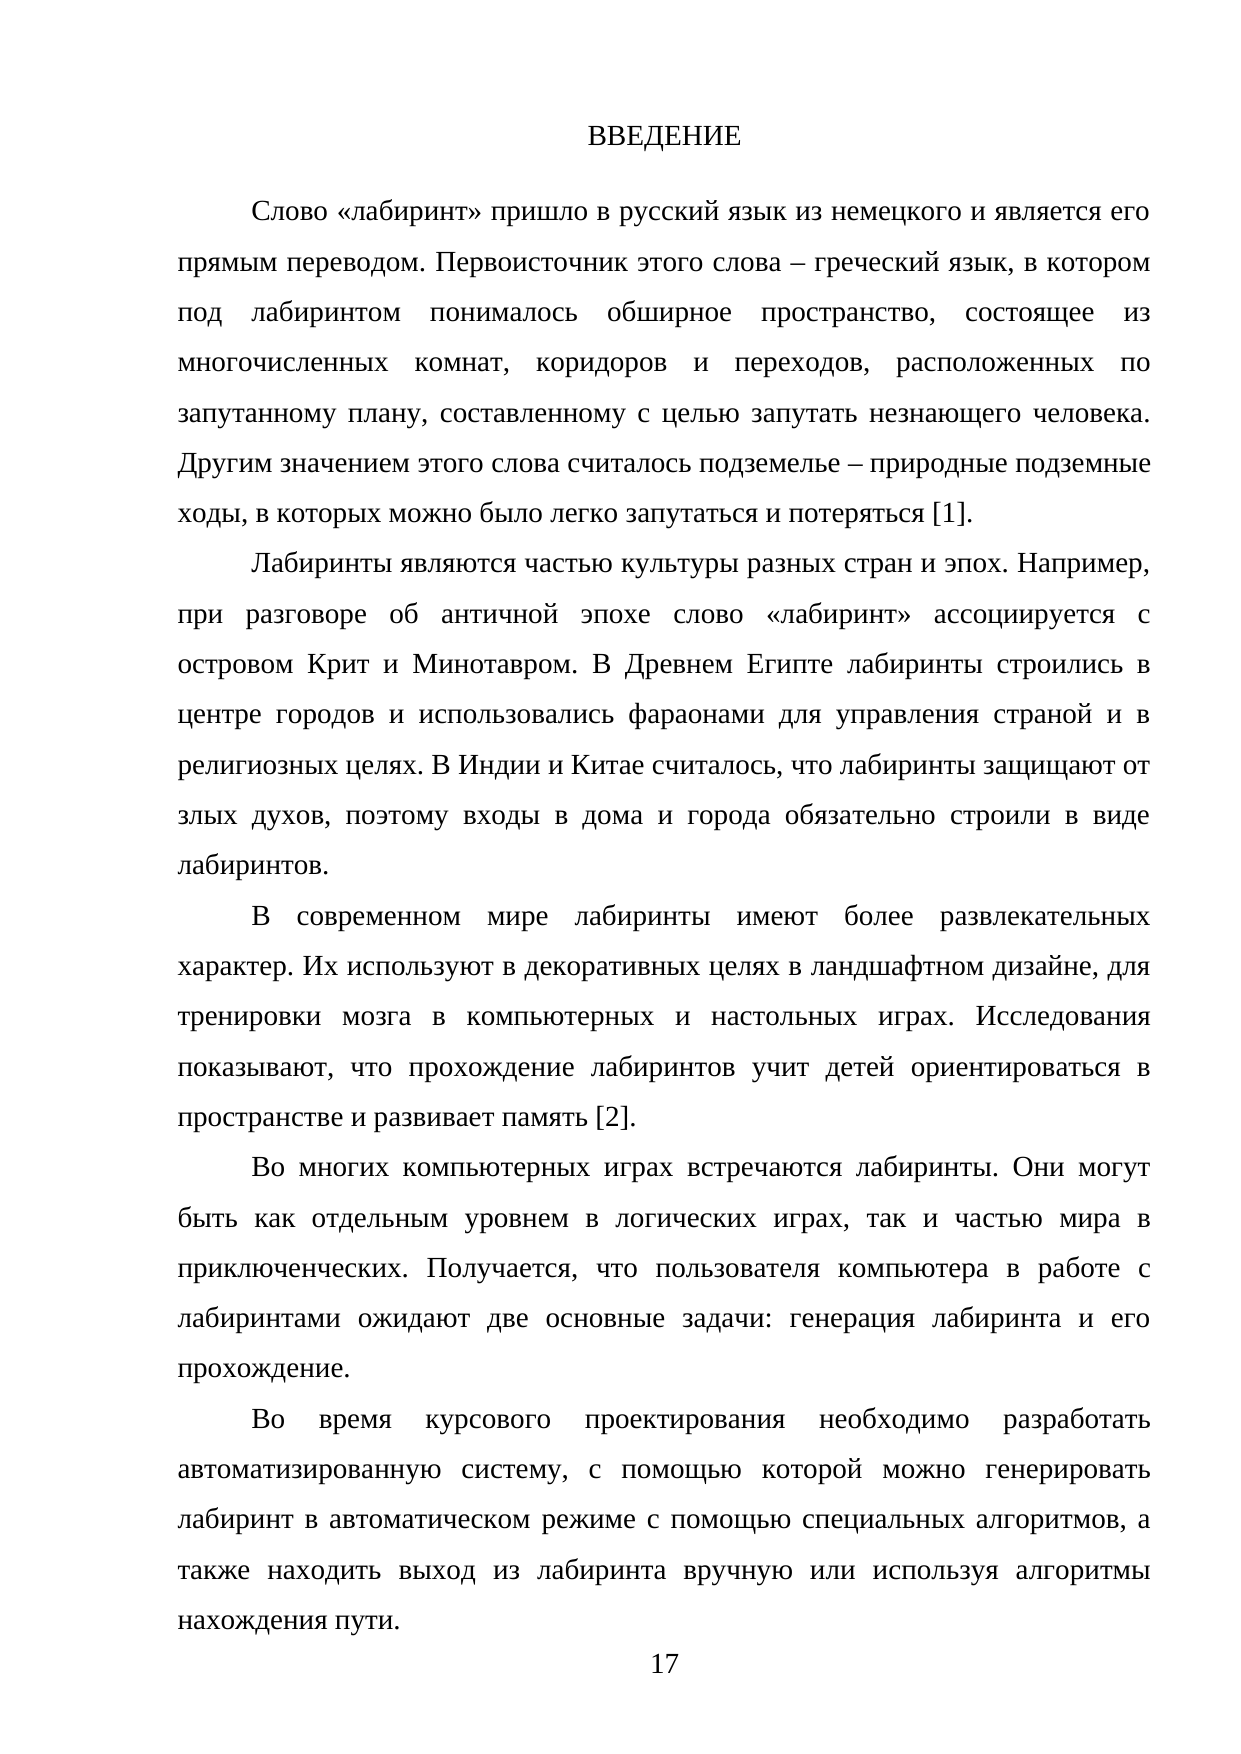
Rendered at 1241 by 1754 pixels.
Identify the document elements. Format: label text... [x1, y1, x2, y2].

text Лабиринты являются частью культуры разных стран и эпох. Например, при разговоре об античной эпохе слово «лабиринт» ассоциируется с островом Крит и Минотавром. В Древнем Египте лабиринты строились в центре городов и использовались фараонами для управления страной и в религиозных целях. В Индии и Китае считалось, что лабиринты защищают от злых духов, поэтому входы в дома и города обязательно строили в виде лабиринтов. [177, 546, 1152, 881]
text Слово «лабиринт» пришло в русский язык из немецкого и является его прямым переводом. Первоисточник этого слова – греческий язык, в котором под лабиринтом понималось обширное пространство, состоящее из многочисленных комнат, коридоров и переходов, расположенных по запутанному плану, составленному с целью запутать незнающего человека. Другим значением этого слова считалось подземелье – природные подземные ходы, в которых можно было легко запутаться и потеряться [1]. [177, 193, 1152, 529]
text Во многих компьютерных играх встречаются лабиринты. Они могут быть как отдельным уровнем в логических играх, так и частью мира в приключенческих. Получается, что пользователя компьютера в работе с лабиринтами ожидают две основные задачи: генерация лабиринта и его прохождение. [177, 1149, 1152, 1384]
text Во время курсового проектирования необходимо разработать автоматизированную систему, с помощью которой можно генерировать лабиринт в автоматическом режиме с помощью специальных алгоритмов, а также находить выход из лабиринта вручную или используя алгоритмы нахождения пути. [177, 1401, 1152, 1636]
text ВВЕДЕНИЕ [177, 118, 1152, 152]
text В современном мире лабиринты имеют более развлекательных характер. Их используют в декоративных целях в ландшафтном дизайне, для тренировки мозга в компьютерных и настольных играх. Исследования показывают, что прохождение лабиринтов учит детей ориентироваться в пространстве и развивает память [2]. [177, 898, 1152, 1133]
